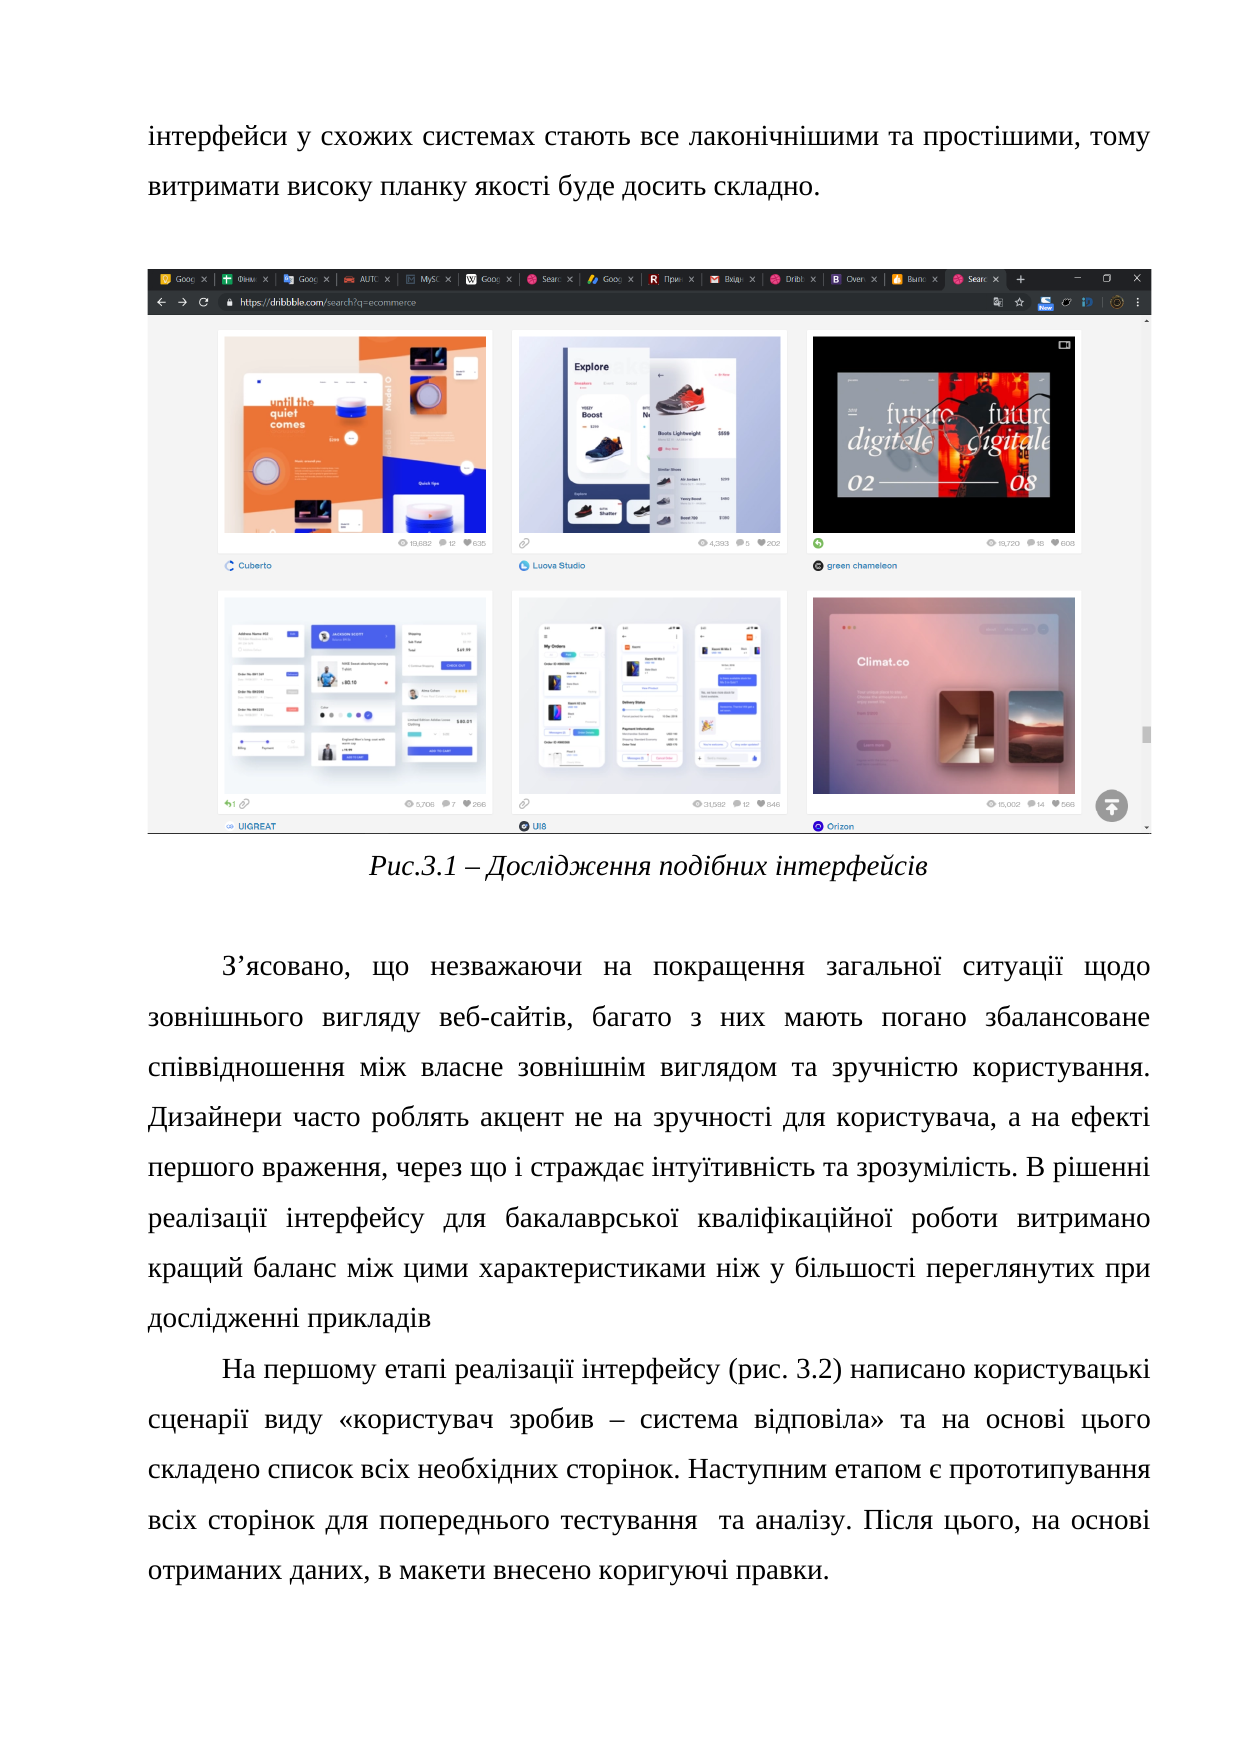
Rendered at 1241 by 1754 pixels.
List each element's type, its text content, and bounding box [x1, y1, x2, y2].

picture [147, 269, 1152, 834]
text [148, 118, 1152, 202]
text На першому етапі реалізації інтерфейсу (рис. 3.2) написано користувацькі сценарії виду «користувач зробив – система відповіла» та на основі цього складено список всіх необхідних сторінок. Наступним етапом є прототипування всіх сторінок для попереднього тестування та аналізу. Після цього, на основі отриманих даних, в макети внесено коригуючі правки. [148, 1351, 1152, 1586]
text З’ясовано, що незважаючи на покращення загальної ситуації щодо зовнішнього вигляду веб-сайтів, багато з них мають погано збалансоване співвідношення між власне зовнішнім виглядом та зручністю користування. Дизайнери часто роблять акцент не на зручності для користувача, а на ефекті першого враження, через що і страждає інтуїтивність та зрозумілість. В рішенні реалізації інтерфейсу для бакалаврської кваліфікаційної роботи витримано кращий баланс між цими характеристиками ніж у більшості переглянутих при дослідженні прикладів [148, 948, 1152, 1334]
text Рис.3.1 – Дослідження подібних інтерфейсів [148, 848, 1152, 881]
